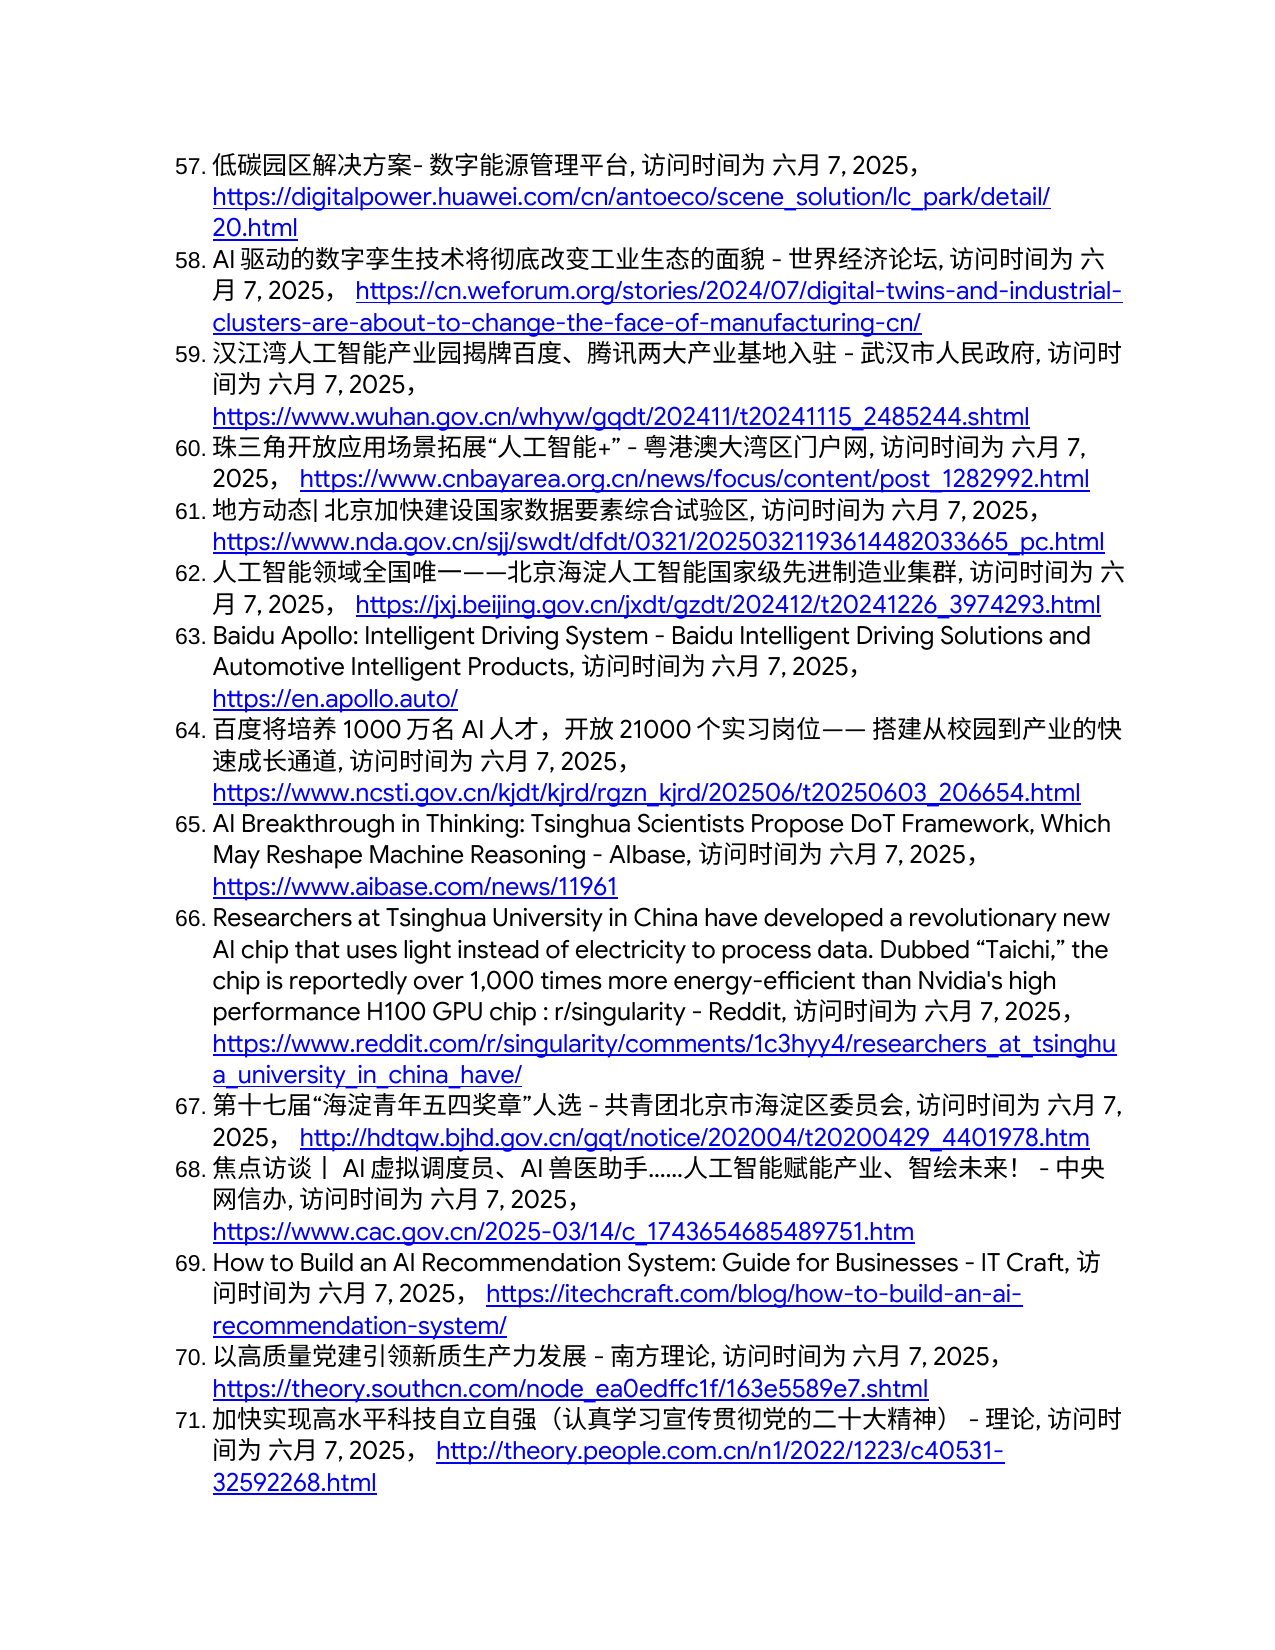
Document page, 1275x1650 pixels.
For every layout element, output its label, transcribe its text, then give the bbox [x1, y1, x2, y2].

list 低碳园区解决方案- 数字能源管理平台, 访问时间为 六月 7, 2025， https://digitalpower.huawei.com/cn/antoeco/scene_solution/lc_park/detail/20.html [175, 150, 1125, 244]
list Researchers at Tsinghua University in China have developed a revolutionary new AI chip that uses light instead of electricity to process data. Dubbed “Taichi,” the chip is reportedly over 1,000 times more energy-efficient than Nvidia's high performance H100 GPU chip : r/singularity - Reddit, 访问时间为 六月 7, 2025， https://www.reddit.com/r/singularity/comments/1c3hyy4/researchers_at_tsinghua_university_in_china_have/ [175, 902, 1125, 1091]
list 以高质量党建引领新质生产力发展 - 南方理论, 访问时间为 六月 7, 2025， https://theory.southcn.com/node_ea0edffc1f/163e5589e7.shtml [175, 1341, 1125, 1404]
list AI Breakthrough in Thinking: Tsinghua Scientists Propose DoT Framework, Which May Reshape Machine Reasoning - AIbase, 访问时间为 六月 7, 2025， https://www.aibase.com/news/11961 [175, 808, 1125, 902]
list AI驱动的数字孪生技术将彻底改变工业生态的面貌 - 世界经济论坛, 访问时间为 六月 7, 2025， https://cn.weforum.org/stories/2024/07/digital-twins-and-industrial-clusters-are-about-to-change-the-face-of-manufacturing-cn/ [175, 244, 1125, 338]
list 人工智能领域全国唯一——北京海淀人工智能国家级先进制造业集群, 访问时间为 六月 7, 2025， https://jxj.beijing.gov.cn/jxdt/gzdt/202412/t20241226_3974293.html [175, 558, 1125, 620]
list 加快实现高水平科技自立自强（认真学习宣传贯彻党的二十大精神） - 理论, 访问时间为 六月 7, 2025， http://theory.people.com.cn/n1/2022/1223/c40531-32592268.html [175, 1404, 1125, 1498]
list 焦点访谈丨AI虚拟调度员、AI兽医助手……人工智能赋能产业、智绘未来！ - 中央网信办, 访问时间为 六月 7, 2025， https://www.cac.gov.cn/2025-03/14/c_1743654685489751.htm [175, 1153, 1125, 1247]
list Baidu Apollo: Intelligent Driving System - Baidu Intelligent Driving Solutions and Automotive Intelligent Products, 访问时间为 六月 7, 2025， https://en.apollo.auto/ [175, 620, 1125, 714]
list 百度将培养1000万名AI人才，开放21000个实习岗位—— 搭建从校园到产业的快速成长通道, 访问时间为 六月 7, 2025， https://www.ncsti.gov.cn/kjdt/kjrd/rgzn_kjrd/202506/t20250603_206654.html [175, 714, 1125, 808]
list How to Build an AI Recommendation System: Guide for Businesses - IT Craft, 访问时间为 六月 7, 2025， https://itechcraft.com/blog/how-to-build-an-ai-recommendation-system/ [175, 1247, 1125, 1341]
list 珠三角开放应用场景拓展“人工智能+” - 粤港澳大湾区门户网, 访问时间为 六月 7, 2025， https://www.cnbayarea.org.cn/news/focus/content/post_1282992.html [175, 432, 1125, 495]
list 汉江湾人工智能产业园揭牌百度、腾讯两大产业基地入驻 - 武汉市人民政府, 访问时间为 六月 7, 2025， https://www.wuhan.gov.cn/whyw/gqdt/202411/t20241115_2485244.shtml [175, 338, 1125, 432]
list 地方动态| 北京加快建设国家数据要素综合试验区, 访问时间为 六月 7, 2025， https://www.nda.gov.cn/sjj/swdt/dfdt/0321/20250321193614482033665_pc.html [175, 495, 1125, 558]
list 第十七届“海淀青年五四奖章”人选 - 共青团北京市海淀区委员会, 访问时间为 六月 7, 2025， http://hdtqw.bjhd.gov.cn/gqt/notice/202004/t20200429_4401978.htm [175, 1091, 1125, 1153]
